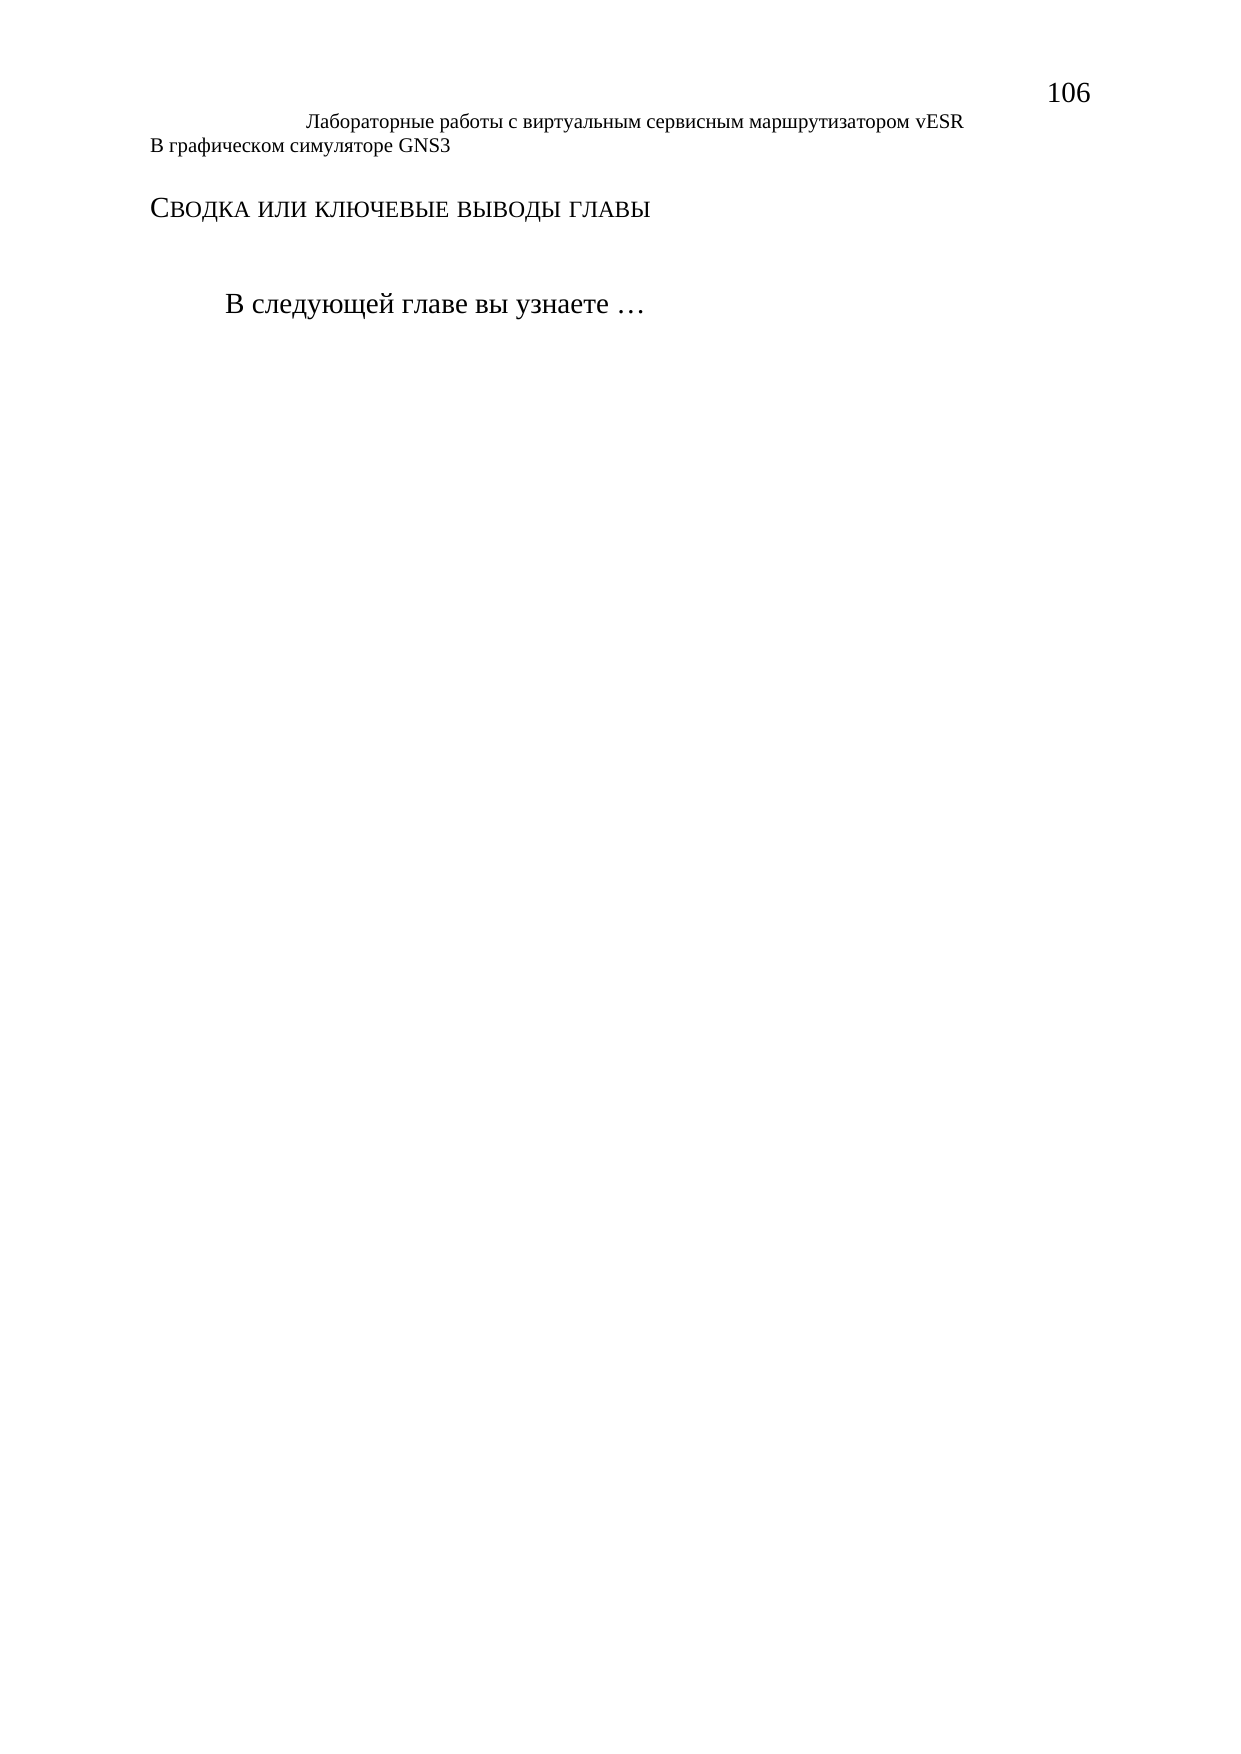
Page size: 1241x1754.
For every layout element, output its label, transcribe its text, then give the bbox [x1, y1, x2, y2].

text В следующей главе вы узнаете … [150, 287, 1090, 320]
